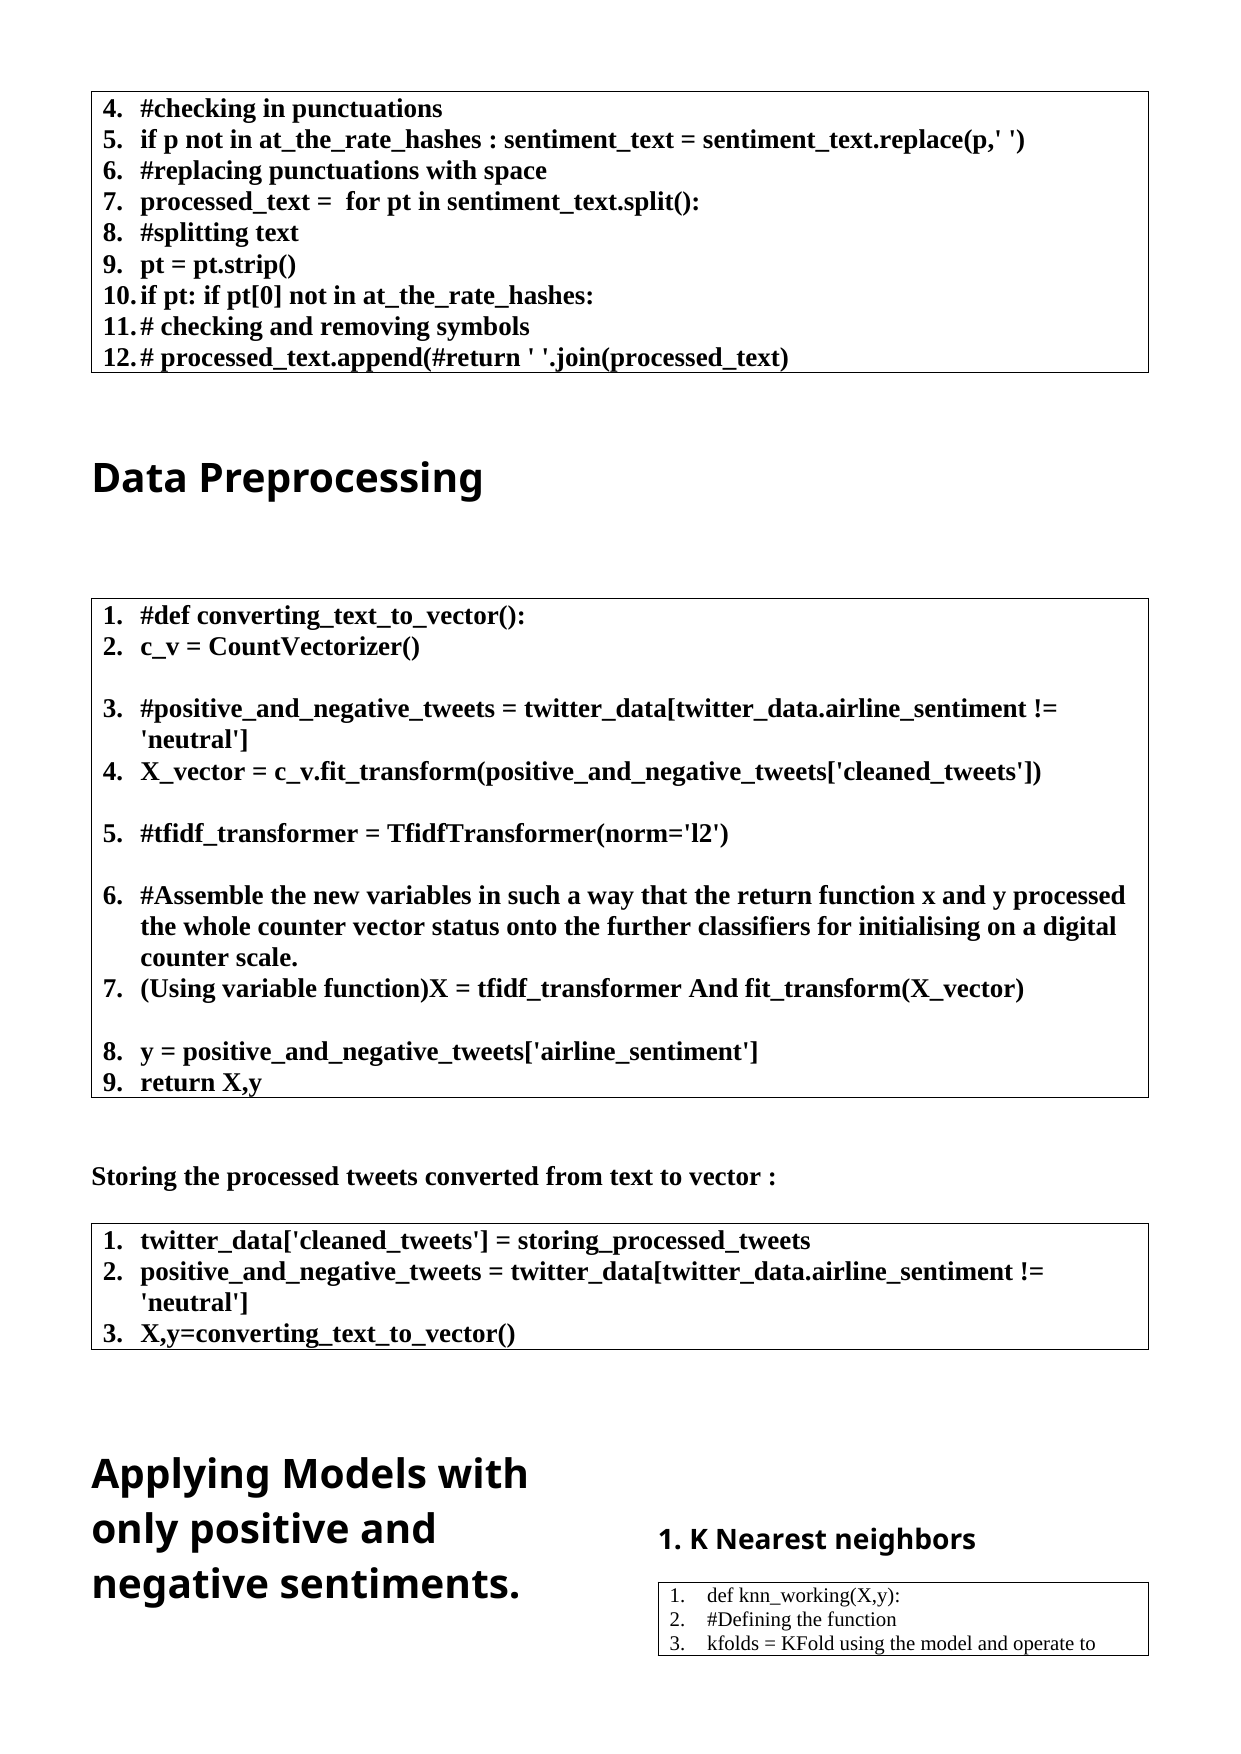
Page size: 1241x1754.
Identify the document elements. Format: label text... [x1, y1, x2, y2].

text 1. K Nearest neighbors [658, 1519, 1149, 1558]
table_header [92, 92, 1148, 372]
text Data Preprocessing [91, 449, 1149, 504]
table_header #def converting_text_to_vector(): c_v = CountVectorizer() #positive_and_negative_tweets = twitter_data[twitter_data.airline_sentiment != 'neutral'] X_vector = c_v.fit_transform(positive_and_negative_tweets['cleaned_tweets']) #tfidf_transformer = TfidfTransformer(norm='l2') #Assemble the new variables in such a way that the return function x and y processed the whole counter vector status onto the further classifiers for initialising on a digital counter scale. (Using variable function)X = tfidf_transformer And fit_transform(X_vector) y = positive_and_negative_tweets['airline_sentiment'] return X,y [92, 599, 1148, 1097]
table_header twitter_data['cleaned_tweets'] = storing_processed_tweets positive_and_negative_tweets = twitter_data[twitter_data.airline_sentiment != 'neutral'] X,y=converting_text_to_vector() [92, 1224, 1148, 1348]
subtitle Applying Models with only positive and negative sentiments. [91, 1444, 583, 1611]
text Storing the processed tweets converted from text to vector : [91, 1161, 1149, 1192]
